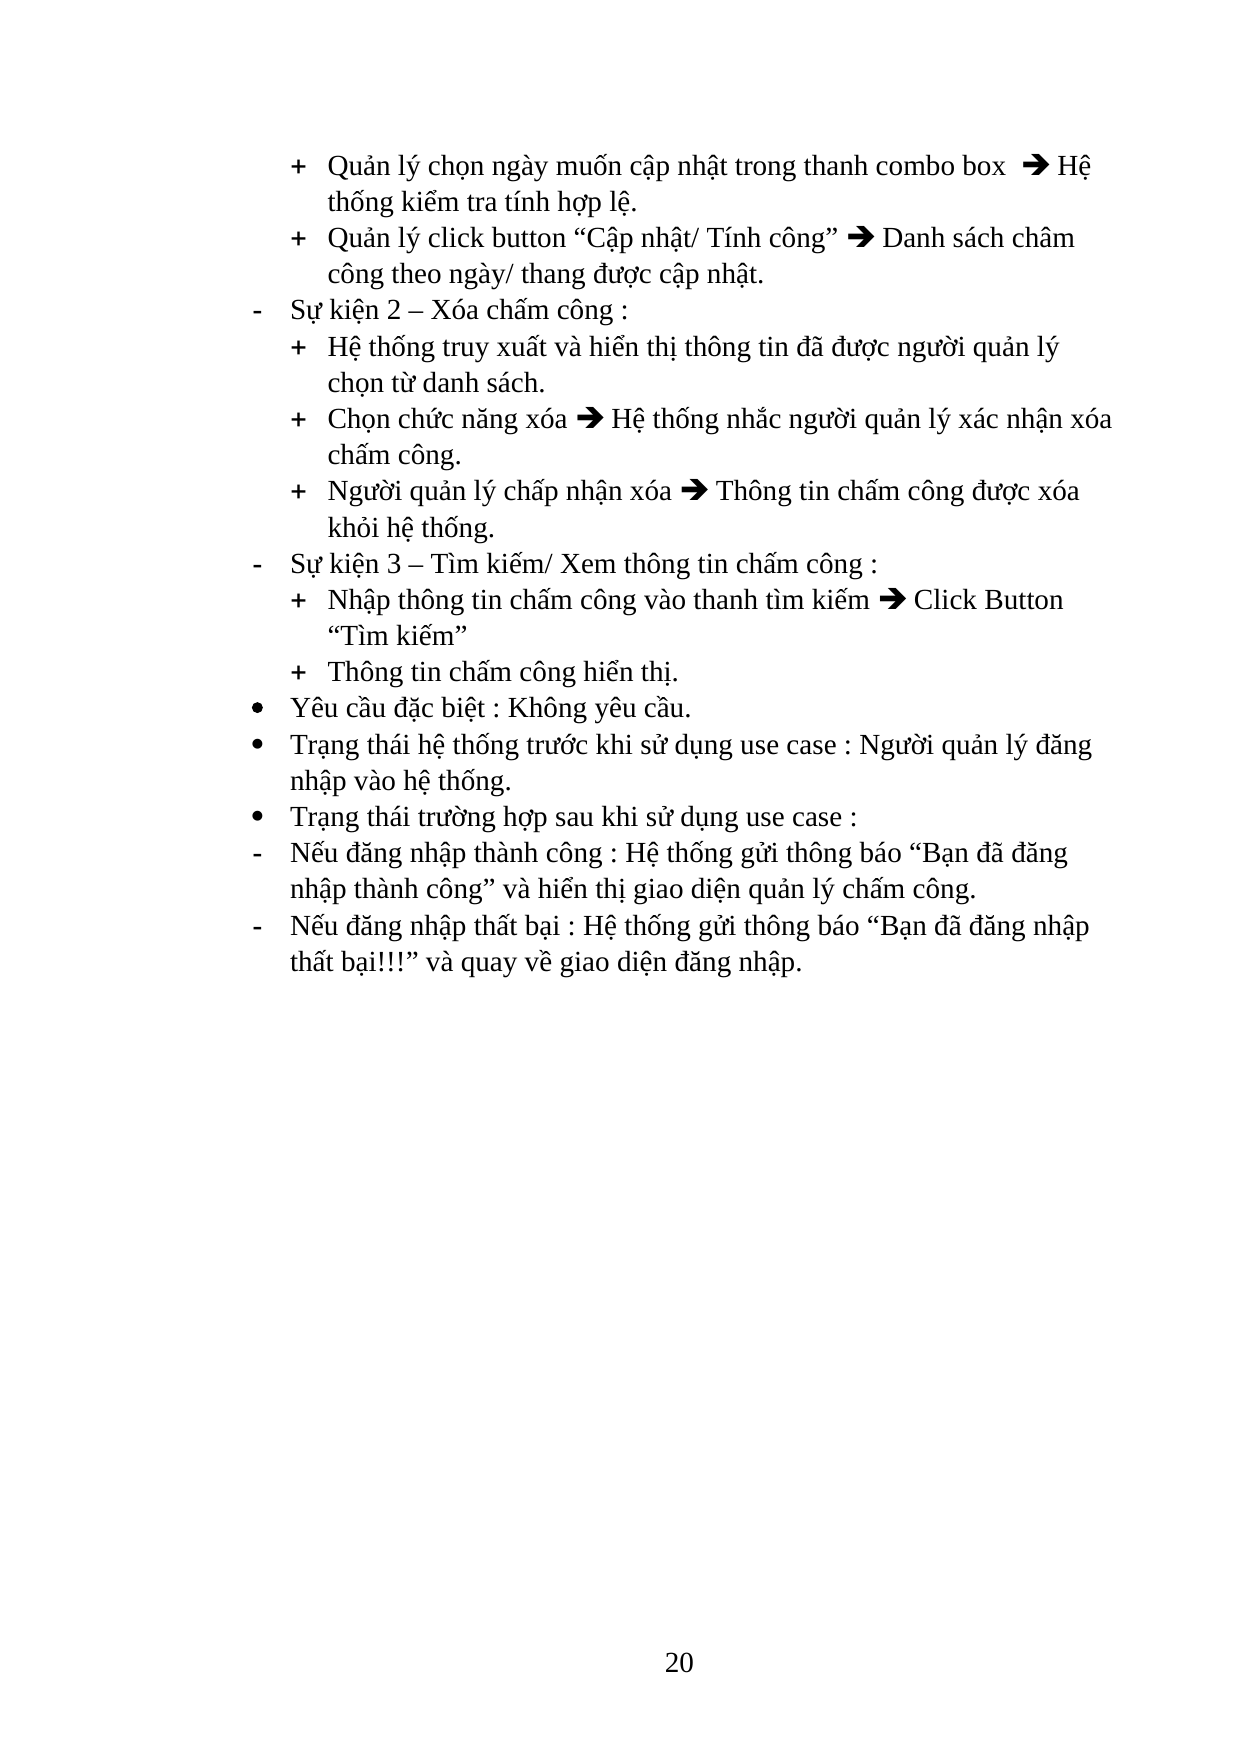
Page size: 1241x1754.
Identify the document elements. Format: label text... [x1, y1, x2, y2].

list Quản lý click button “Cập nhật/ Tính công” Danh sách châm công theo ngày/ thang được cập nhật. [290, 220, 1122, 290]
list Quản lý chọn ngày muốn cập nhật trong thanh combo box Hệ thống kiểm tra tính hợp lệ. [290, 148, 1122, 217]
list Thông tin chấm công hiển thị. [290, 654, 1122, 688]
list Yêu cầu đặc biệt : Không yêu cầu. [252, 691, 1122, 724]
list Hệ thống truy xuất và hiển thị thông tin đã được người quản lý chọn từ danh sách. [290, 329, 1122, 398]
list Người quản lý chấp nhận xóa Thông tin chấm công được xóa khỏi hệ thống. [290, 473, 1122, 543]
list Trạng thái trường hợp sau khi sử dụng use case : [252, 799, 1122, 833]
list Trạng thái hệ thống trước khi sử dụng use case : Người quản lý đăng nhập vào hệ thống. [252, 727, 1122, 797]
list Sự kiện 2 – Xóa chấm công : [252, 292, 1122, 326]
list Nhập thông tin chấm công vào thanh tìm kiếm Click Button “Tìm kiếm” [290, 582, 1122, 652]
list Sự kiện 3 – Tìm kiếm/ Xem thông tin chấm công : [252, 546, 1122, 579]
list Chọn chức năng xóa Hệ thống nhắc người quản lý xác nhận xóa chấm công. [290, 401, 1122, 471]
list Nếu đăng nhập thất bại : Hệ thống gửi thông báo “Bạn đã đăng nhập thất bại!!!” và quay về giao diện đăng nhập. [252, 908, 1122, 977]
list Nếu đăng nhập thành công : Hệ thống gửi thông báo “Bạn đã đăng nhập thành công” và hiển thị giao diện quản lý chấm công. [252, 836, 1122, 905]
